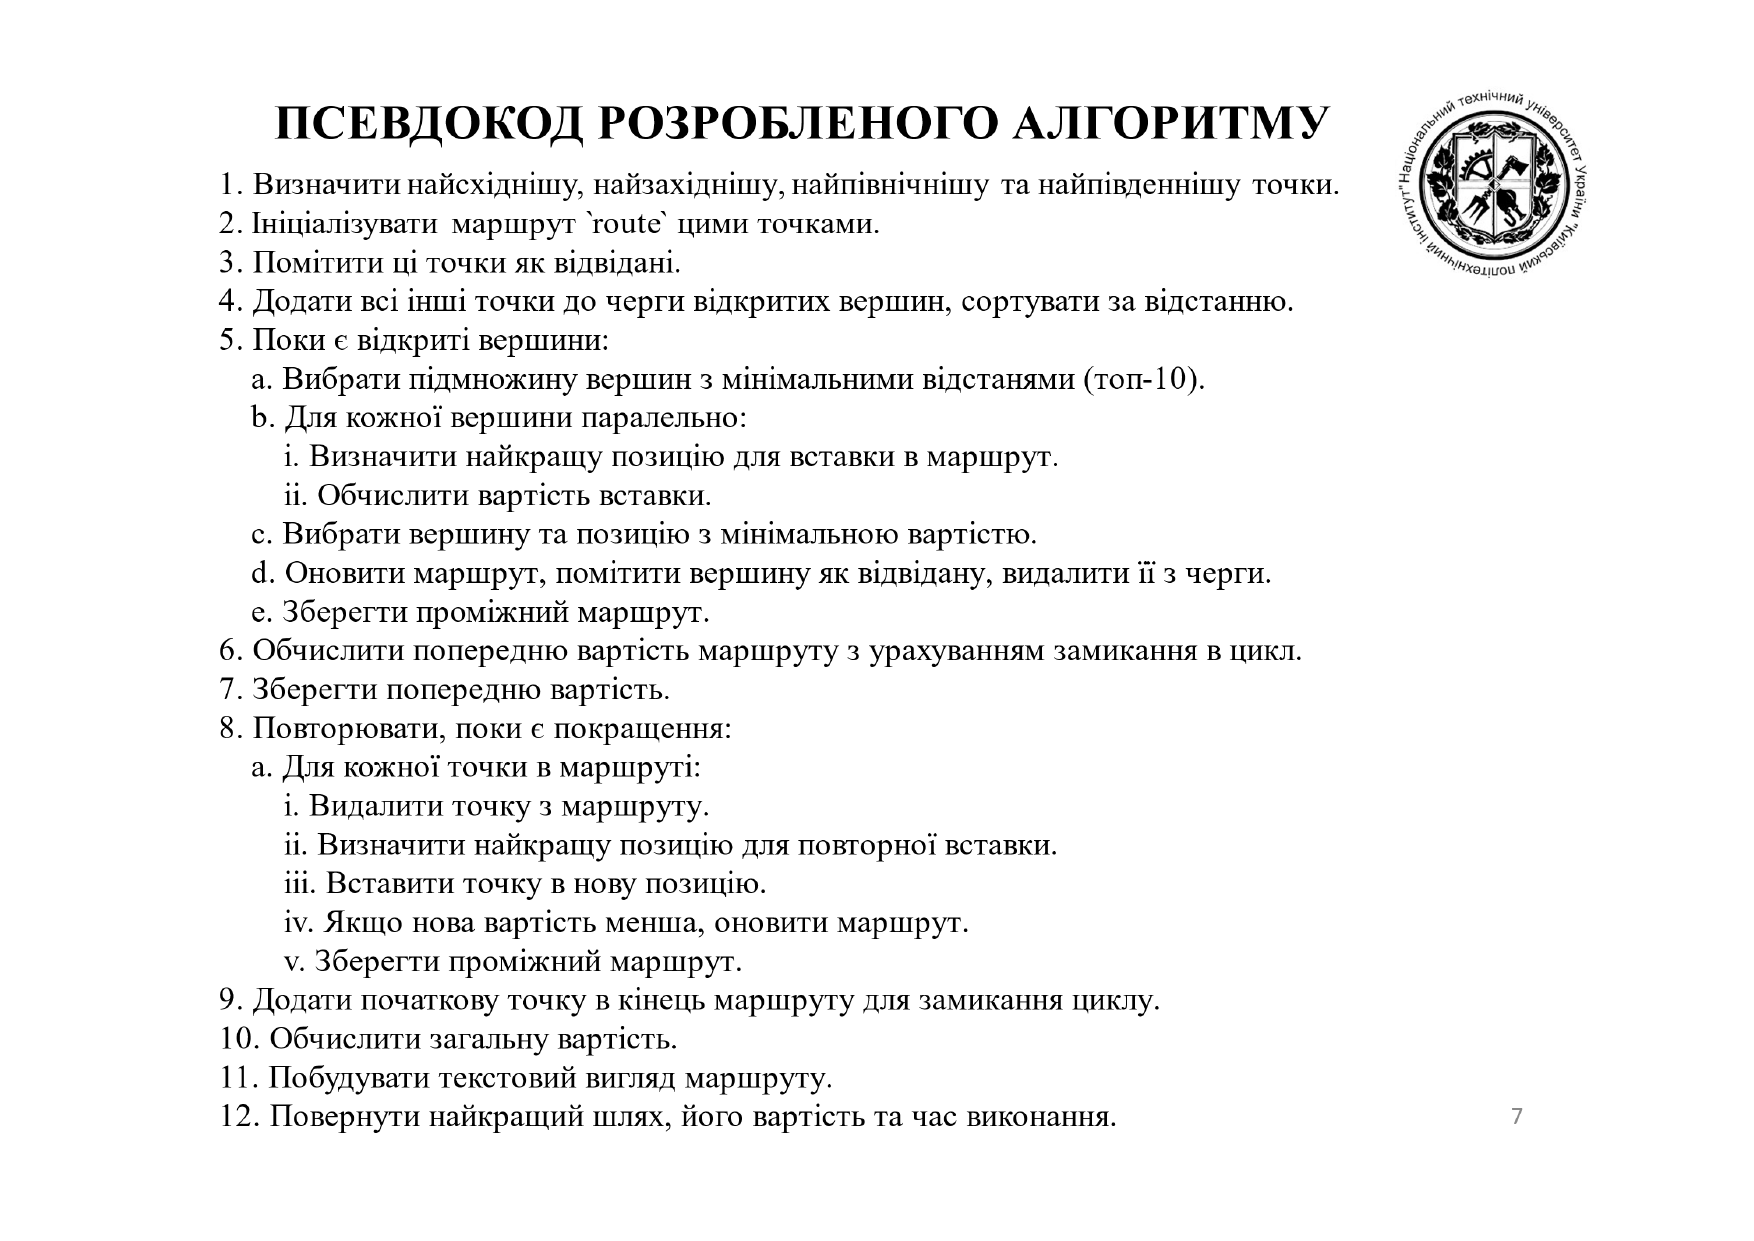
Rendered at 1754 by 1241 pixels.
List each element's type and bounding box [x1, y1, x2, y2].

picture [150, 75, 1604, 1133]
